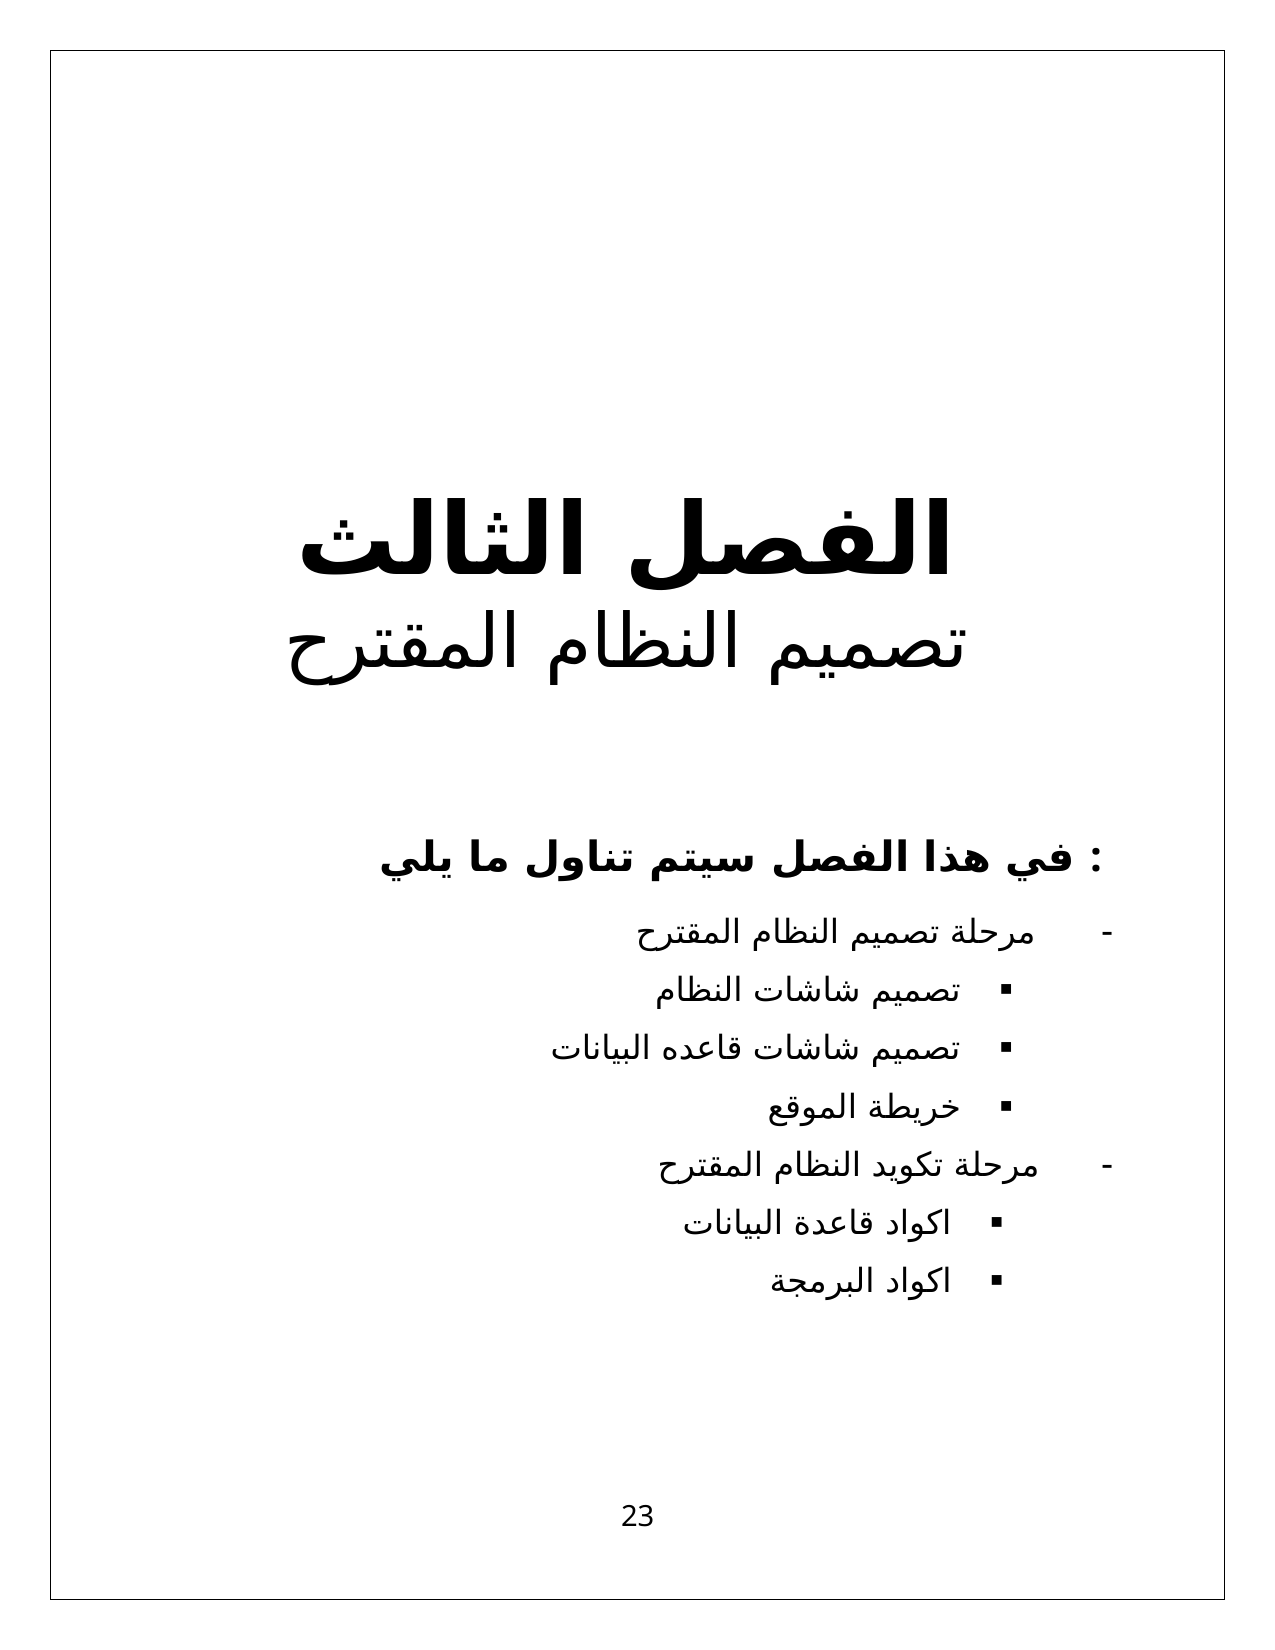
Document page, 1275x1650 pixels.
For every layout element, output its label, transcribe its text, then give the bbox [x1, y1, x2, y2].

table_header الفصل الثالث تصميم النظام المقترح في هذا الفصل سيتم تناول ما يلي : مرحلة تصميم النظام المقترح تصميم شاشات النظام تصميم شاشات قاعده البيانات خريطة الموقع مرحلة تكويد النظام المقترح اكواد قاعدة البيانات اكواد البرمجة [139, 150, 1113, 1496]
